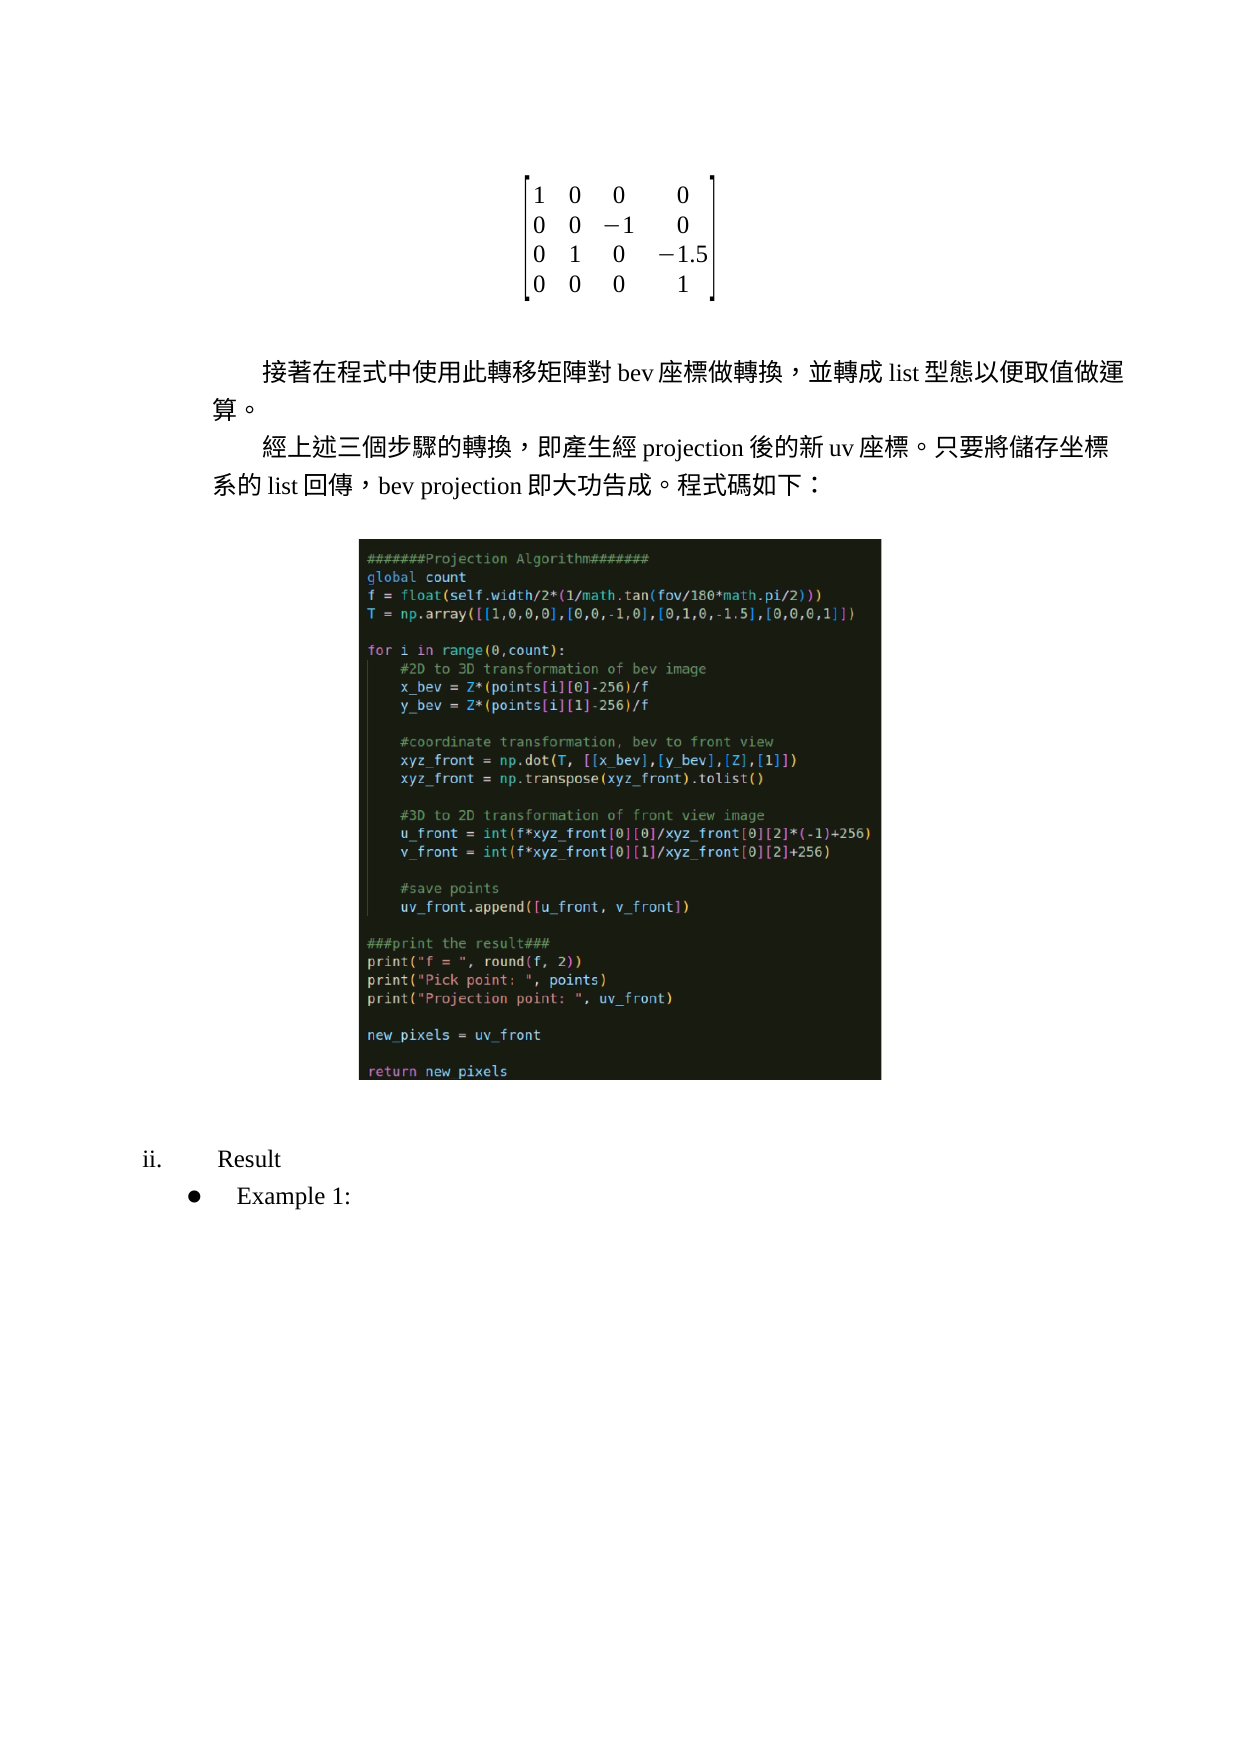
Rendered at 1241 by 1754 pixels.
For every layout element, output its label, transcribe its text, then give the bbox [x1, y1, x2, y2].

list Example 1: [186, 1177, 1128, 1214]
text 經上述三個步驟的轉換，即產生經projection後的新uv座標。只要將儲存坐標系的list回傳，bev projection即大功告成。程式碼如下： [212, 427, 1128, 502]
text 接著在程式中使用此轉移矩陣對bev座標做轉換，並轉成list型態以便取值做運算。 [212, 352, 1128, 427]
picture [358, 539, 882, 1080]
list Result [142, 1139, 1128, 1177]
